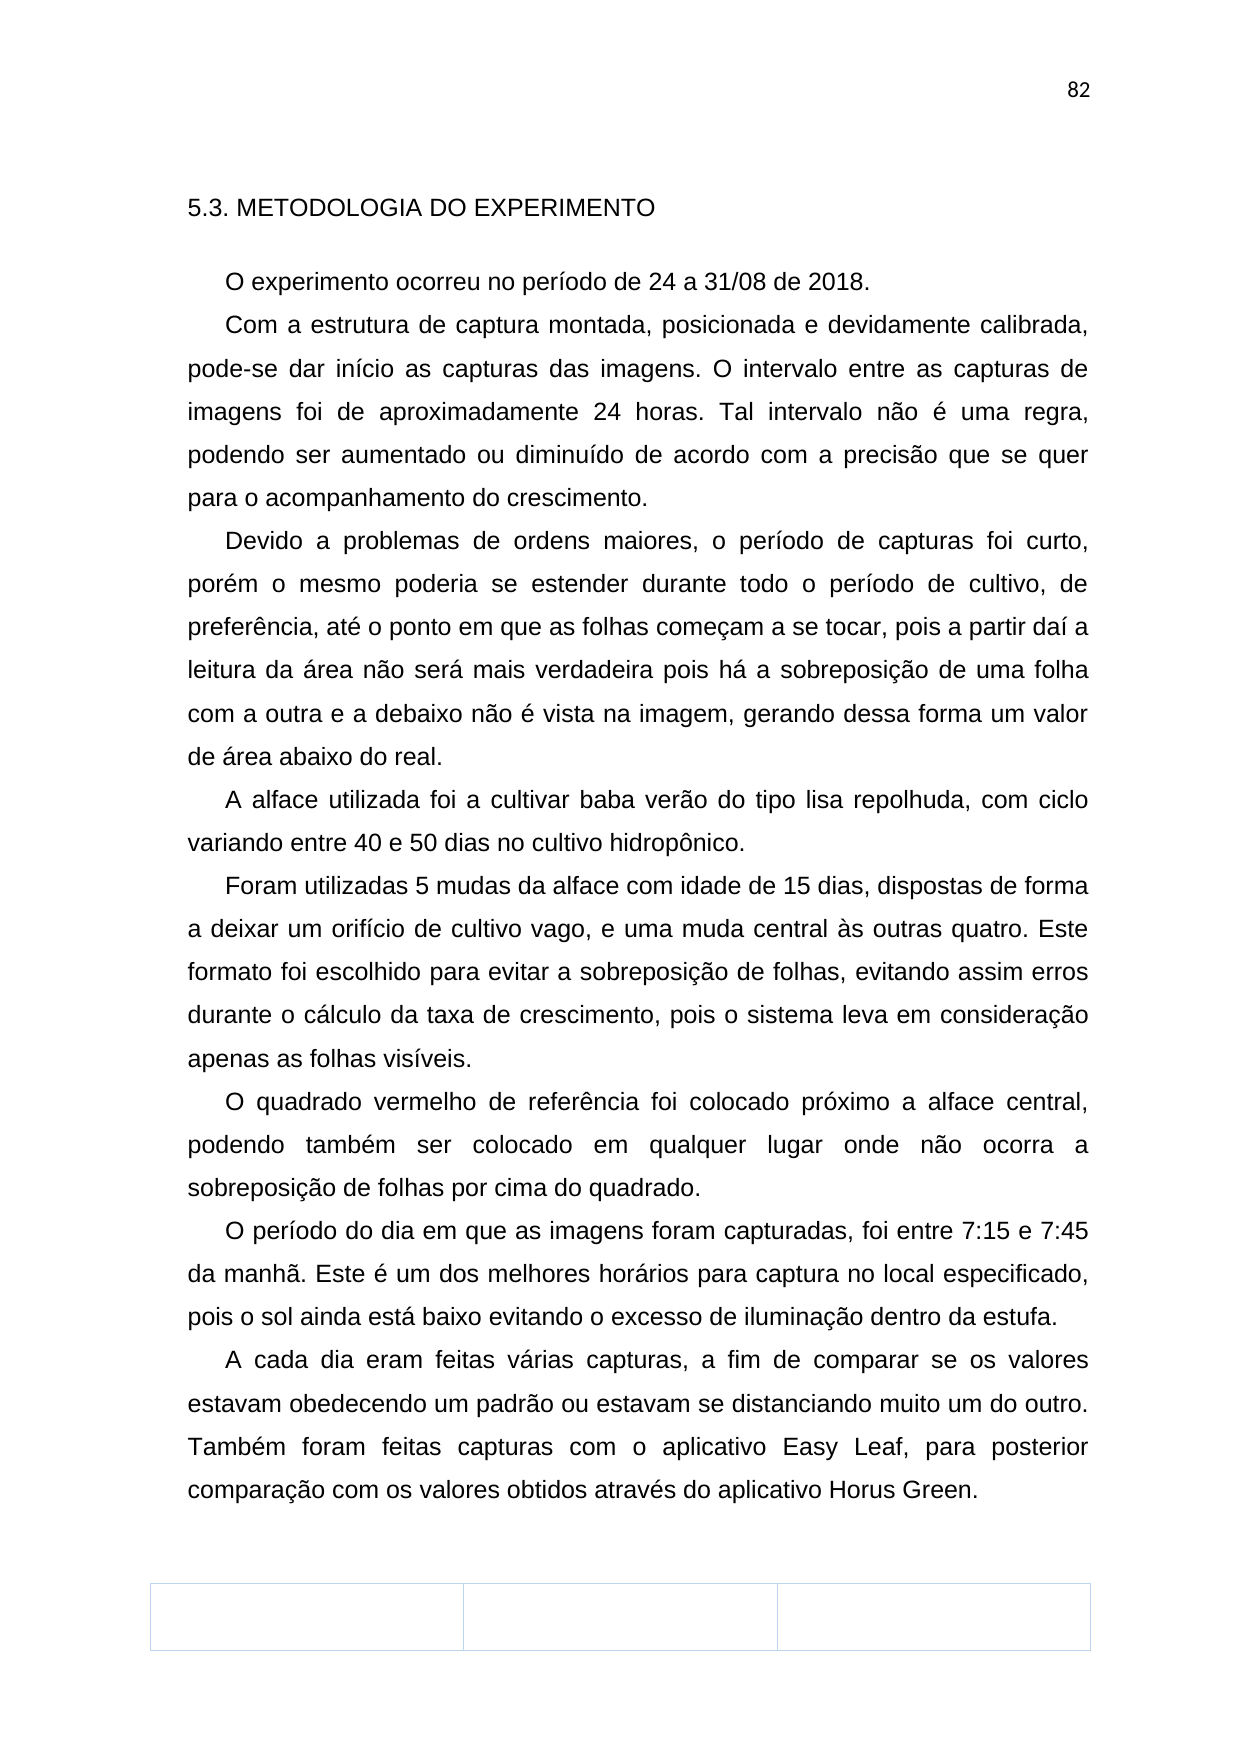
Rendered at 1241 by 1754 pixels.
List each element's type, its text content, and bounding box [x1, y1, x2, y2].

text O período do dia em que as imagens foram capturadas, foi entre 7:15 e 7:45 da manhã. Este é um dos melhores horários para captura no local especificado, pois o sol ainda está baixo evitando o excesso de iluminação dentro da estufa. [187, 1216, 1090, 1331]
text O quadrado vermelho de referência foi colocado próximo a alface central, podendo também ser colocado em qualquer lugar onde não ocorra a sobreposição de folhas por cima do quadrado. [187, 1087, 1090, 1202]
text A alface utilizada foi a cultivar baba verão do tipo lisa repolhuda, com ciclo variando entre 40 e 50 dias no cultivo hidropônico. [187, 785, 1090, 857]
text O experimento ocorreu no período de 24 a 31/08 de 2018. [187, 267, 1090, 296]
text A cada dia eram feitas várias capturas, a fim de comparar se os valores estavam obedecendo um padrão ou estavam se distanciando muito um do outro. Também foram feitas capturas com o aplicativo Easy Leaf, para posterior comparação com os valores obtidos através do aplicativo Horus Green. [187, 1345, 1090, 1503]
text Com a estrutura de captura montada, posicionada e devidamente calibrada, pode-se dar início as capturas das imagens. O intervalo entre as capturas de imagens foi de aproximadamente 24 horas. Tal intervalo não é uma regra, podendo ser aumentado ou diminuído de acordo com a precisão que se quer para o acompanhamento do crescimento. [187, 310, 1090, 512]
text Devido a problemas de ordens maiores, o período de capturas foi curto, porém o mesmo poderia se estender durante todo o período de cultivo, de preferência, até o ponto em que as folhas começam a se tocar, pois a partir daí a leitura da área não será mais verdadeira pois há a sobreposição de uma folha com a outra e a debaixo não é vista na imagem, gerando dessa forma um valor de área abaixo do real. [187, 526, 1090, 770]
text Foram utilizadas 5 mudas da alface com idade de 15 dias, dispostas de forma a deixar um orifício de cultivo vago, e uma muda central às outras quatro. Este formato foi escolhido para evitar a sobreposição de folhas, evitando assim erros durante o cálculo da taxa de crescimento, pois o sistema leva em consideração apenas as folhas visíveis. [187, 871, 1090, 1072]
text 5.3. METODOLOGIA DO EXPERIMENTO [187, 193, 1090, 222]
